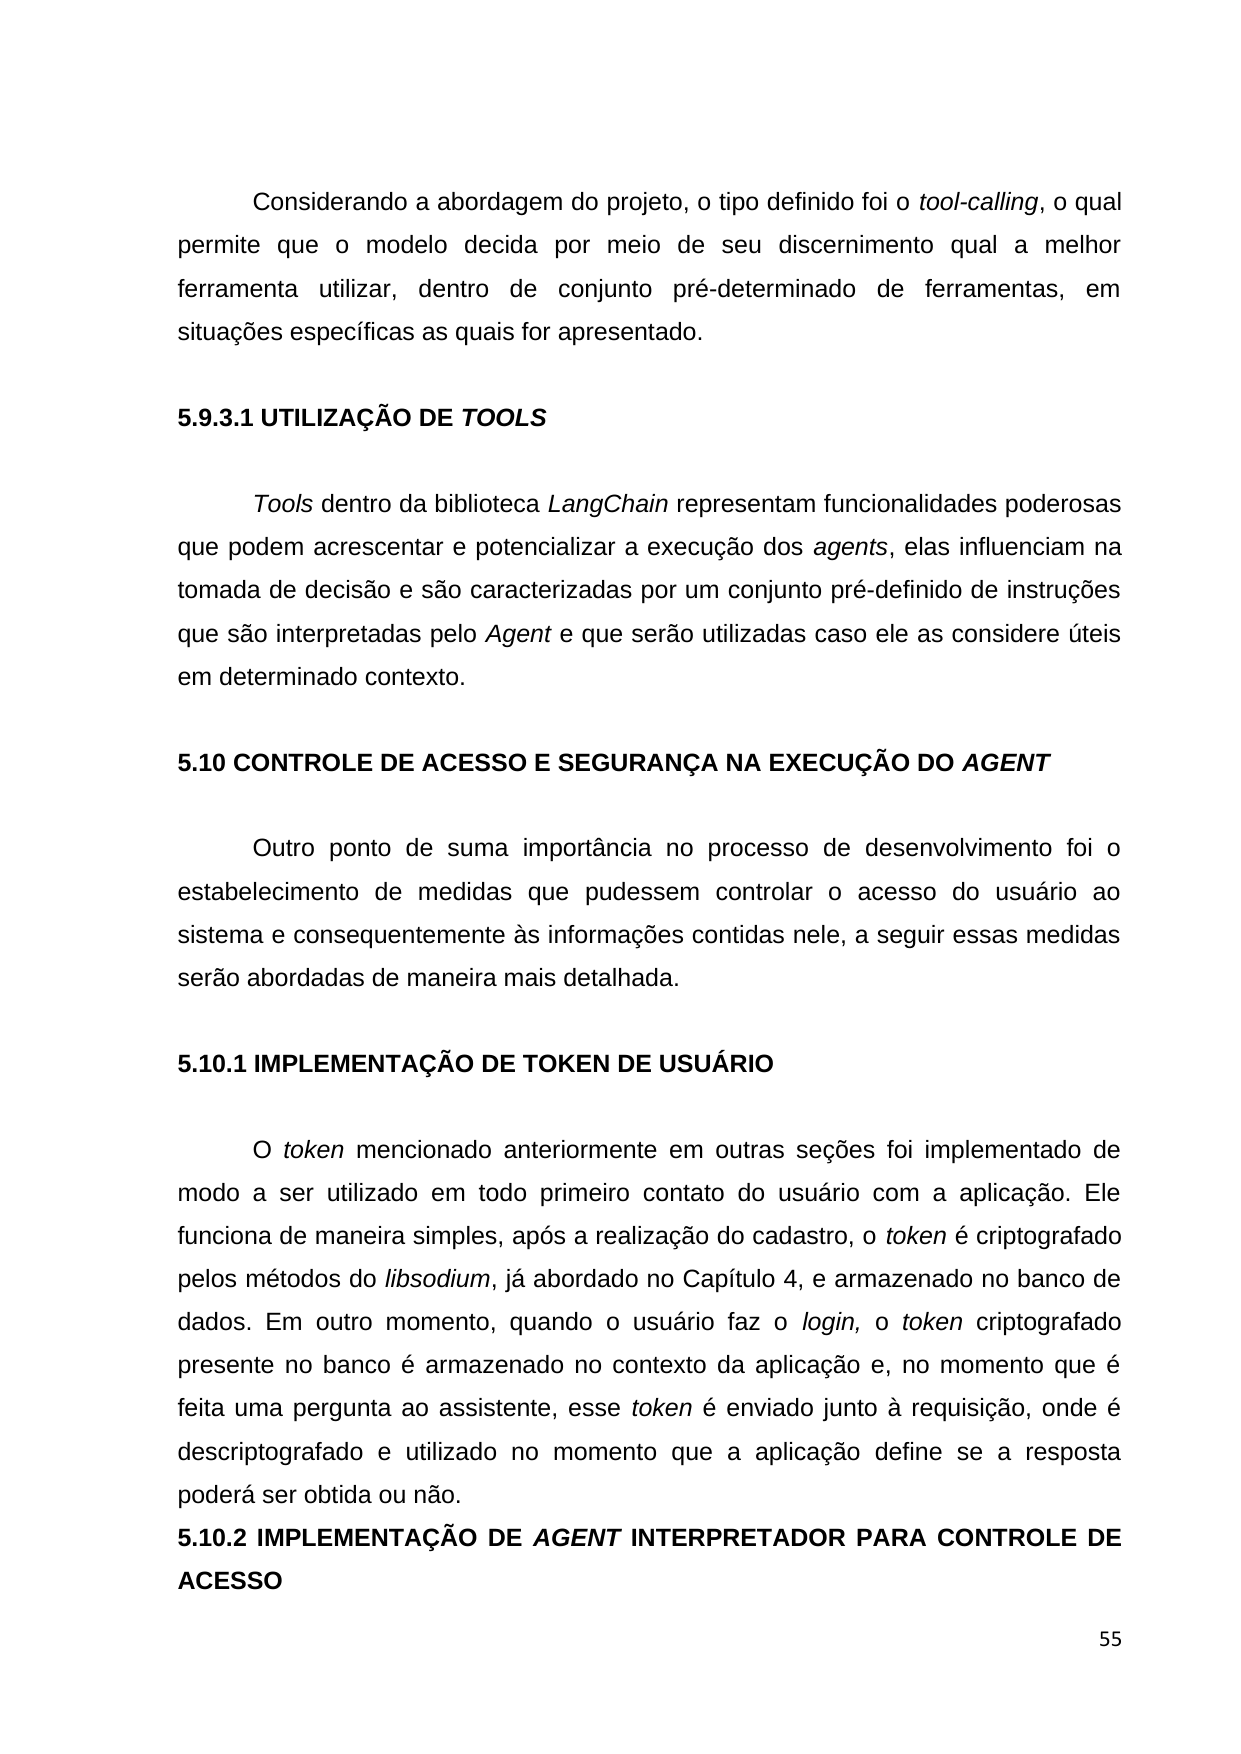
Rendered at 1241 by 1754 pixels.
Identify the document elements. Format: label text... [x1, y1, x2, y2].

text Considerando a abordagem do projeto, o tipo definido foi o tool-calling, o qual permite que o modelo decida por meio de seu discernimento qual a melhor ferramenta utilizar, dentro de conjunto pré-determinado de ferramentas, em situações específicas as quais for apresentado. [177, 187, 1122, 345]
text 5.10 CONTROLE DE ACESSO E SEGURANÇA NA EXECUÇÃO DO AGENT [177, 748, 1122, 777]
text Tools dentro da biblioteca LangChain representam funcionalidades poderosas que podem acrescentar e potencializar a execução dos agents, elas influenciam na tomada de decisão e são caracterizadas por um conjunto pré-definido de instruções que são interpretadas pelo Agent e que serão utilizadas caso ele as considere úteis em determinado contexto. [177, 489, 1122, 690]
text 5.9.3.1 UTILIZAÇÃO DE TOOLS [177, 403, 1122, 432]
text 5.10.2 IMPLEMENTAÇÃO DE AGENT INTERPRETADOR PARA CONTROLE DE ACESSO [177, 1523, 1122, 1594]
text 5.10.1 IMPLEMENTAÇÃO DE TOKEN DE USUÁRIO [177, 1049, 1122, 1078]
text O token mencionado anteriormente em outras seções foi implementado de modo a ser utilizado em todo primeiro contato do usuário com a aplicação. Ele funciona de maneira simples, após a realização do cadastro, o token é criptografado pelos métodos do libsodium, já abordado no Capítulo 4, e armazenado no banco de dados. Em outro momento, quando o usuário faz o login, o token criptografado presente no banco é armazenado no contexto da aplicação e, no momento que é feita uma pergunta ao assistente, esse token é enviado junto à requisição, onde é descriptografado e utilizado no momento que a aplicação define se a resposta poderá ser obtida ou não. [177, 1134, 1122, 1508]
text Outro ponto de suma importância no processo de desenvolvimento foi o estabelecimento de medidas que pudessem controlar o acesso do usuário ao sistema e consequentemente às informações contidas nele, a seguir essas medidas serão abordadas de maneira mais detalhada. [177, 833, 1122, 992]
